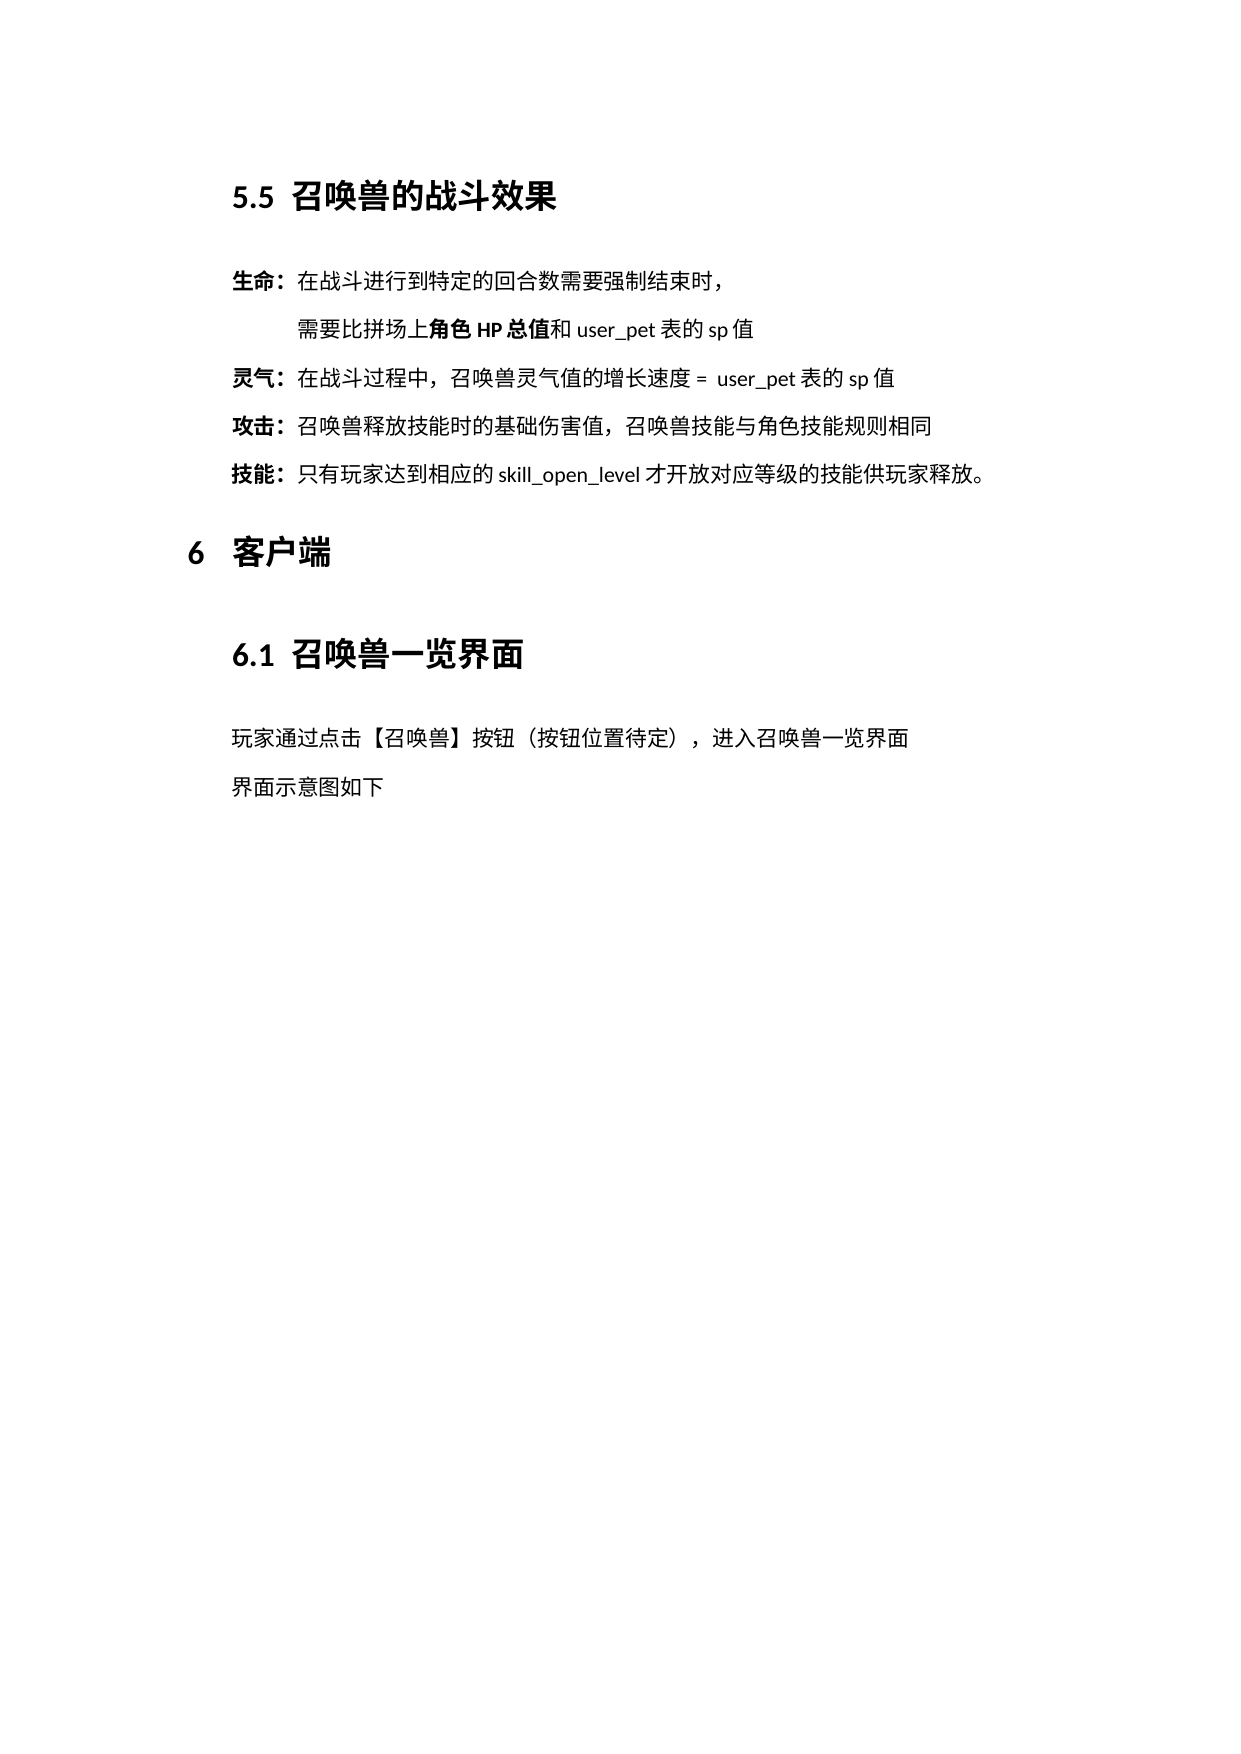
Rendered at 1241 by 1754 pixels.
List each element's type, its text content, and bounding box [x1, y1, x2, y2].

text 界面示意图如下 [231, 769, 1053, 802]
text 技能：只有玩家达到相应的skill_open_level才开放对应等级的技能供玩家释放。 [220, 457, 1053, 489]
list 灵气：在战斗过程中，召唤兽灵气值的增长速度 = user_pet表的sp值 [232, 360, 1053, 393]
text 玩家通过点击【召唤兽】按钮（按钮位置待定），进入召唤兽一览界面 [231, 721, 1053, 753]
list 攻击：召唤兽释放技能时的基础伤害值，召唤兽技能与角色技能规则相同 [232, 408, 1053, 441]
list 生命：在战斗进行到特定的回合数需要强制结束时， [232, 263, 1053, 296]
list 召唤兽的战斗效果 [232, 162, 1053, 227]
list 客户端 [187, 518, 1053, 583]
list 召唤兽一览界面 [232, 619, 1053, 684]
list 需要比拼场上角色HP总值和user_pet表的sp值 [232, 312, 1053, 344]
